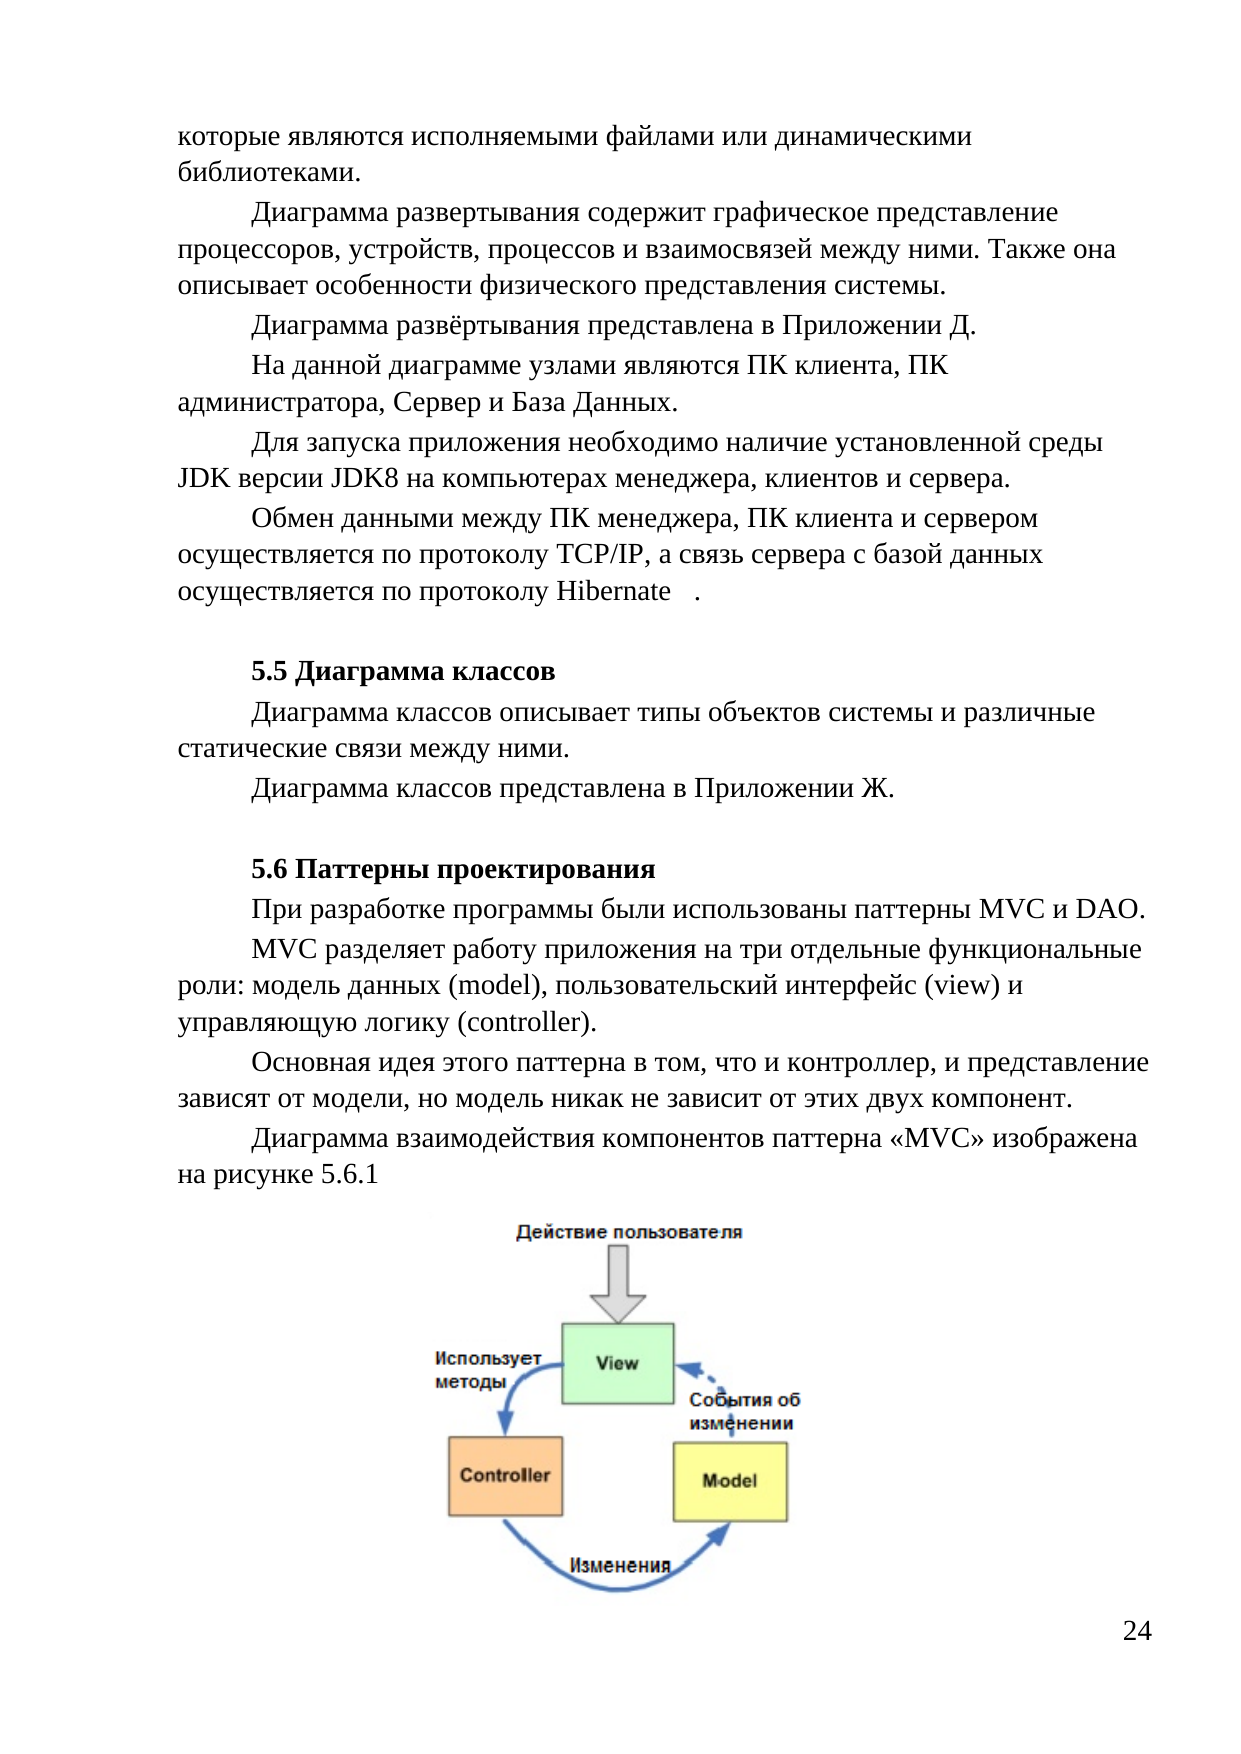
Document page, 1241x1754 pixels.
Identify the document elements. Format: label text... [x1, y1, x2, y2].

text Обмен данными между ПК менеджера, ПК клиента и сервером осуществляется по протоколу TCP/IP, а связь сервера с базой данных осуществляется по протоколу Hibernate . [177, 500, 1152, 606]
text Основная идея этого паттерна в том, что и контроллер, и представление зависят от модели, но модель никак не зависит от этих двух компонент. [177, 1044, 1152, 1114]
text На данной диаграмме узлами являются ПК клиента, ПК администратора, Сервер и База Данных. [177, 347, 1152, 417]
text Диаграмма развёртывания представлена в Приложении Д. [177, 307, 1152, 341]
text MVC разделяет работу приложения на три отдельные функциональные роли: модель данных (model), пользовательский интерфейс (view) и управляющую логику (controller). [177, 931, 1152, 1037]
text Диаграмма классов представлена в Приложении Ж. [177, 770, 1152, 804]
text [177, 118, 1152, 188]
text 5.5 Диаграмма классов [177, 653, 1152, 687]
text Диаграмма взаимодействия компонентов паттерна «MVC» изображена на рисунке 5.6.1 [177, 1120, 1152, 1190]
text Для запуска приложения необходимо наличие установленной среды JDK версии JDK8 на компьютерах менеджера, клиентов и сервера. [177, 424, 1152, 494]
text При разработке программы были использованы паттерны MVC и DAO. [177, 891, 1152, 924]
text 5.6 Паттерны проектирования [177, 851, 1152, 884]
text Диаграмма классов описывает типы объектов системы и различные статические связи между ними. [177, 694, 1152, 763]
text Диаграмма развертывания содержит графическое представление процессоров, устройств, процессов и взаимосвязей между ними. Также она описывает особенности физического представления системы. [177, 194, 1152, 300]
picture [427, 1212, 825, 1606]
